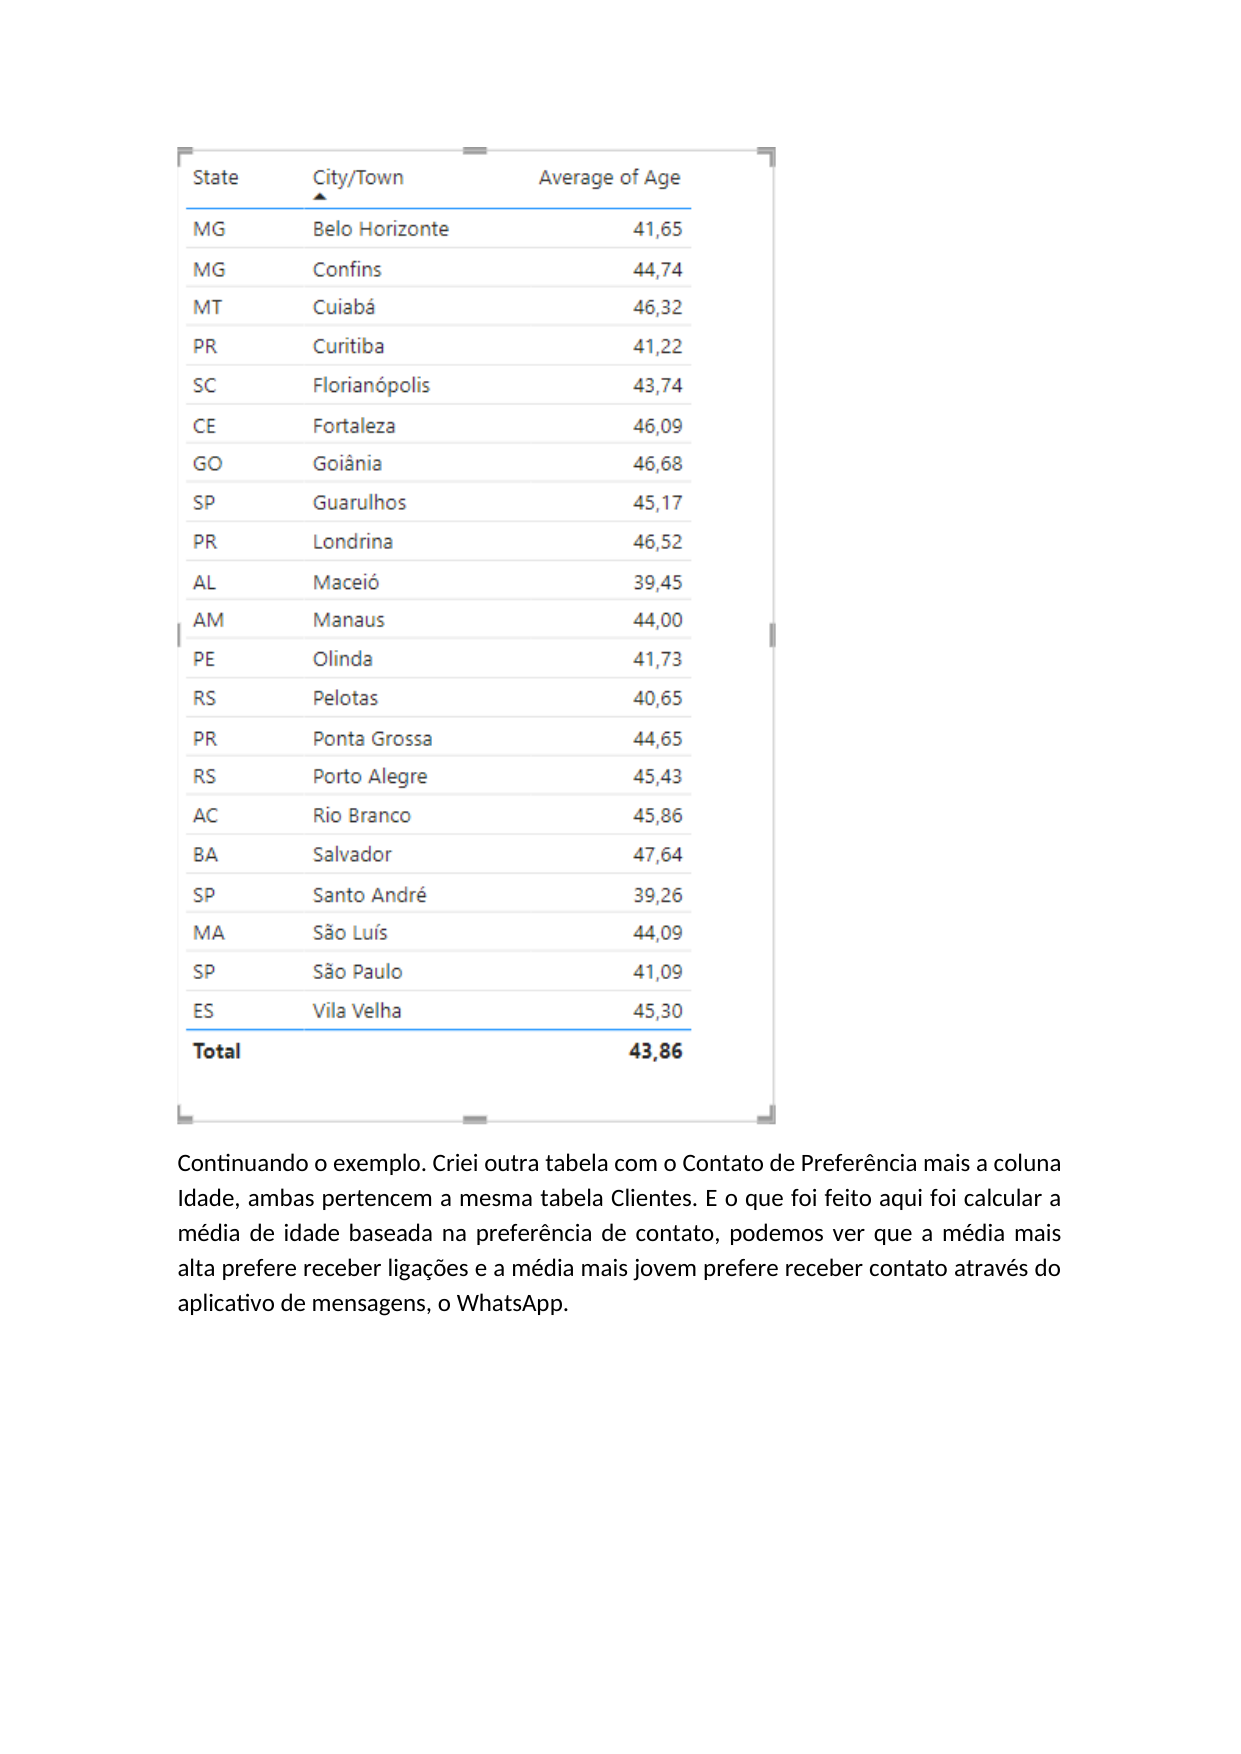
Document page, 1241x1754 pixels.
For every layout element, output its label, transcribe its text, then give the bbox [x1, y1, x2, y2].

text Continuando o exemplo. Criei outra tabela com o Contato de Preferência mais a coluna Idade, ambas pertencem a mesma tabela Clientes. E o que foi feito aqui foi calcular a média de idade baseada na preferência de contato, podemos ver que a média mais alta prefere receber ligações e a média mais jovem prefere receber contato através do aplicativo de mensagens, o WhatsApp. [177, 1147, 1063, 1317]
picture [177, 147, 776, 1126]
